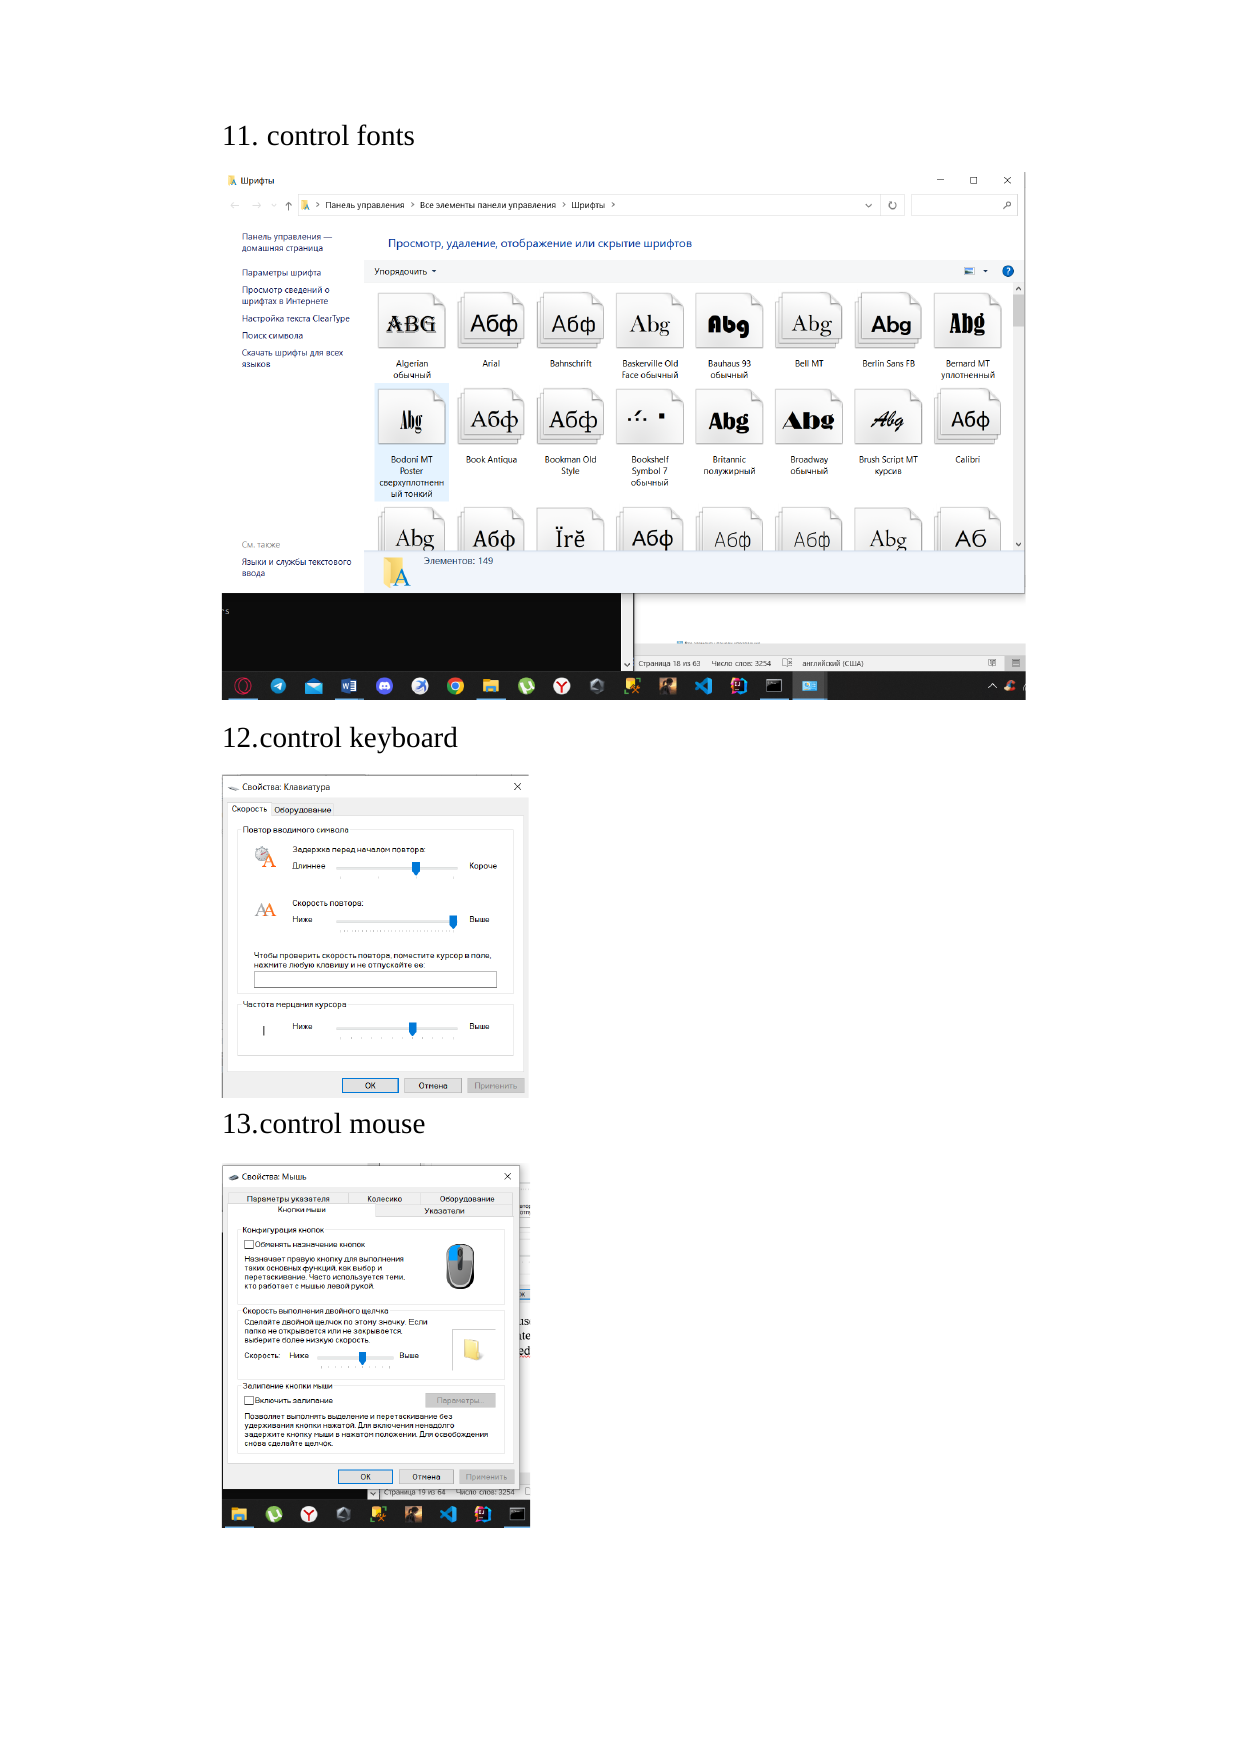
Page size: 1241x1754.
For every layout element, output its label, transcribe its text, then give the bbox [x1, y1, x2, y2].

picture [221, 172, 1026, 700]
list control keyboard [222, 720, 1152, 754]
picture [221, 774, 529, 1098]
picture [221, 1163, 531, 1528]
list control mouse [222, 1106, 1152, 1139]
list control fonts [222, 118, 1152, 152]
